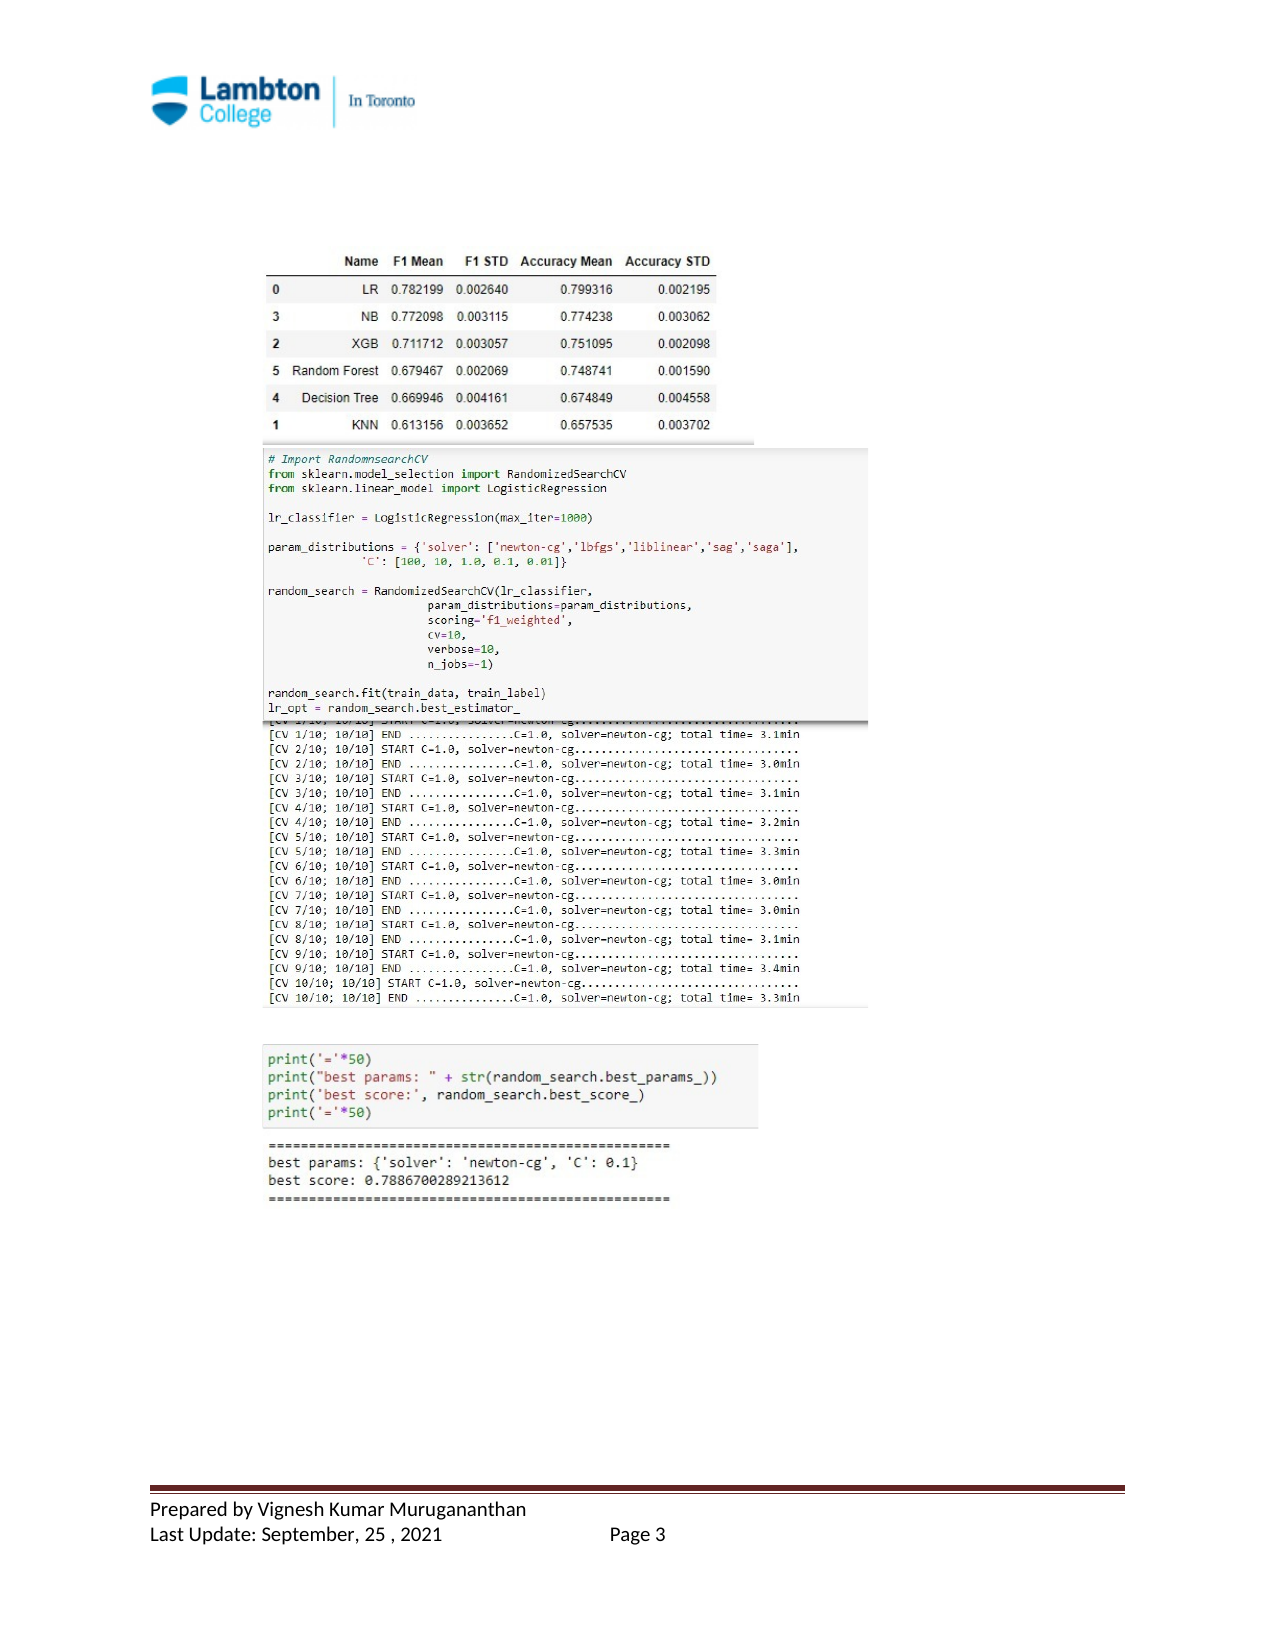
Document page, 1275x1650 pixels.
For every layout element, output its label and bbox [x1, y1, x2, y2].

picture [262, 448, 869, 1008]
picture [262, 246, 755, 445]
picture [262, 1044, 759, 1209]
picture [150, 75, 418, 130]
